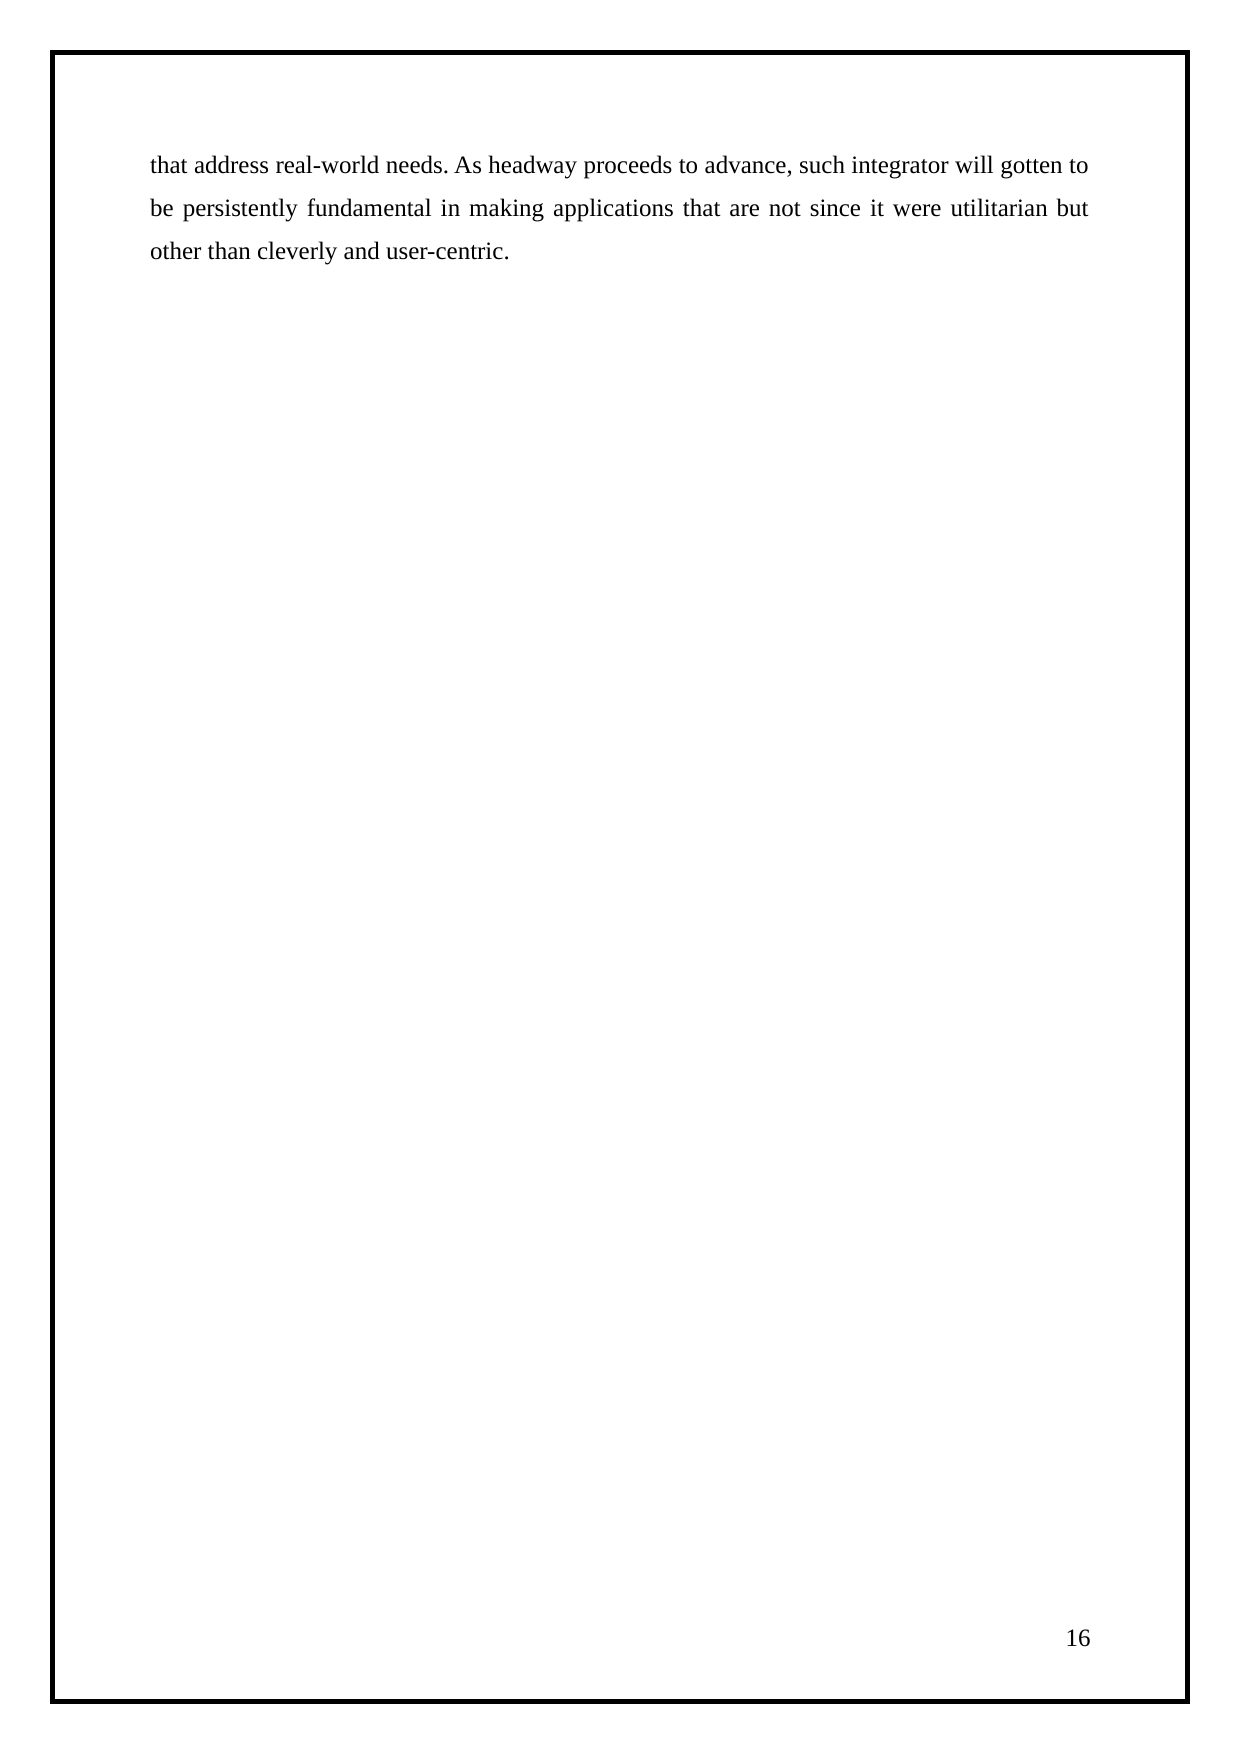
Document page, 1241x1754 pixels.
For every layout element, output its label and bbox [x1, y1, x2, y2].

text [150, 150, 1090, 265]
